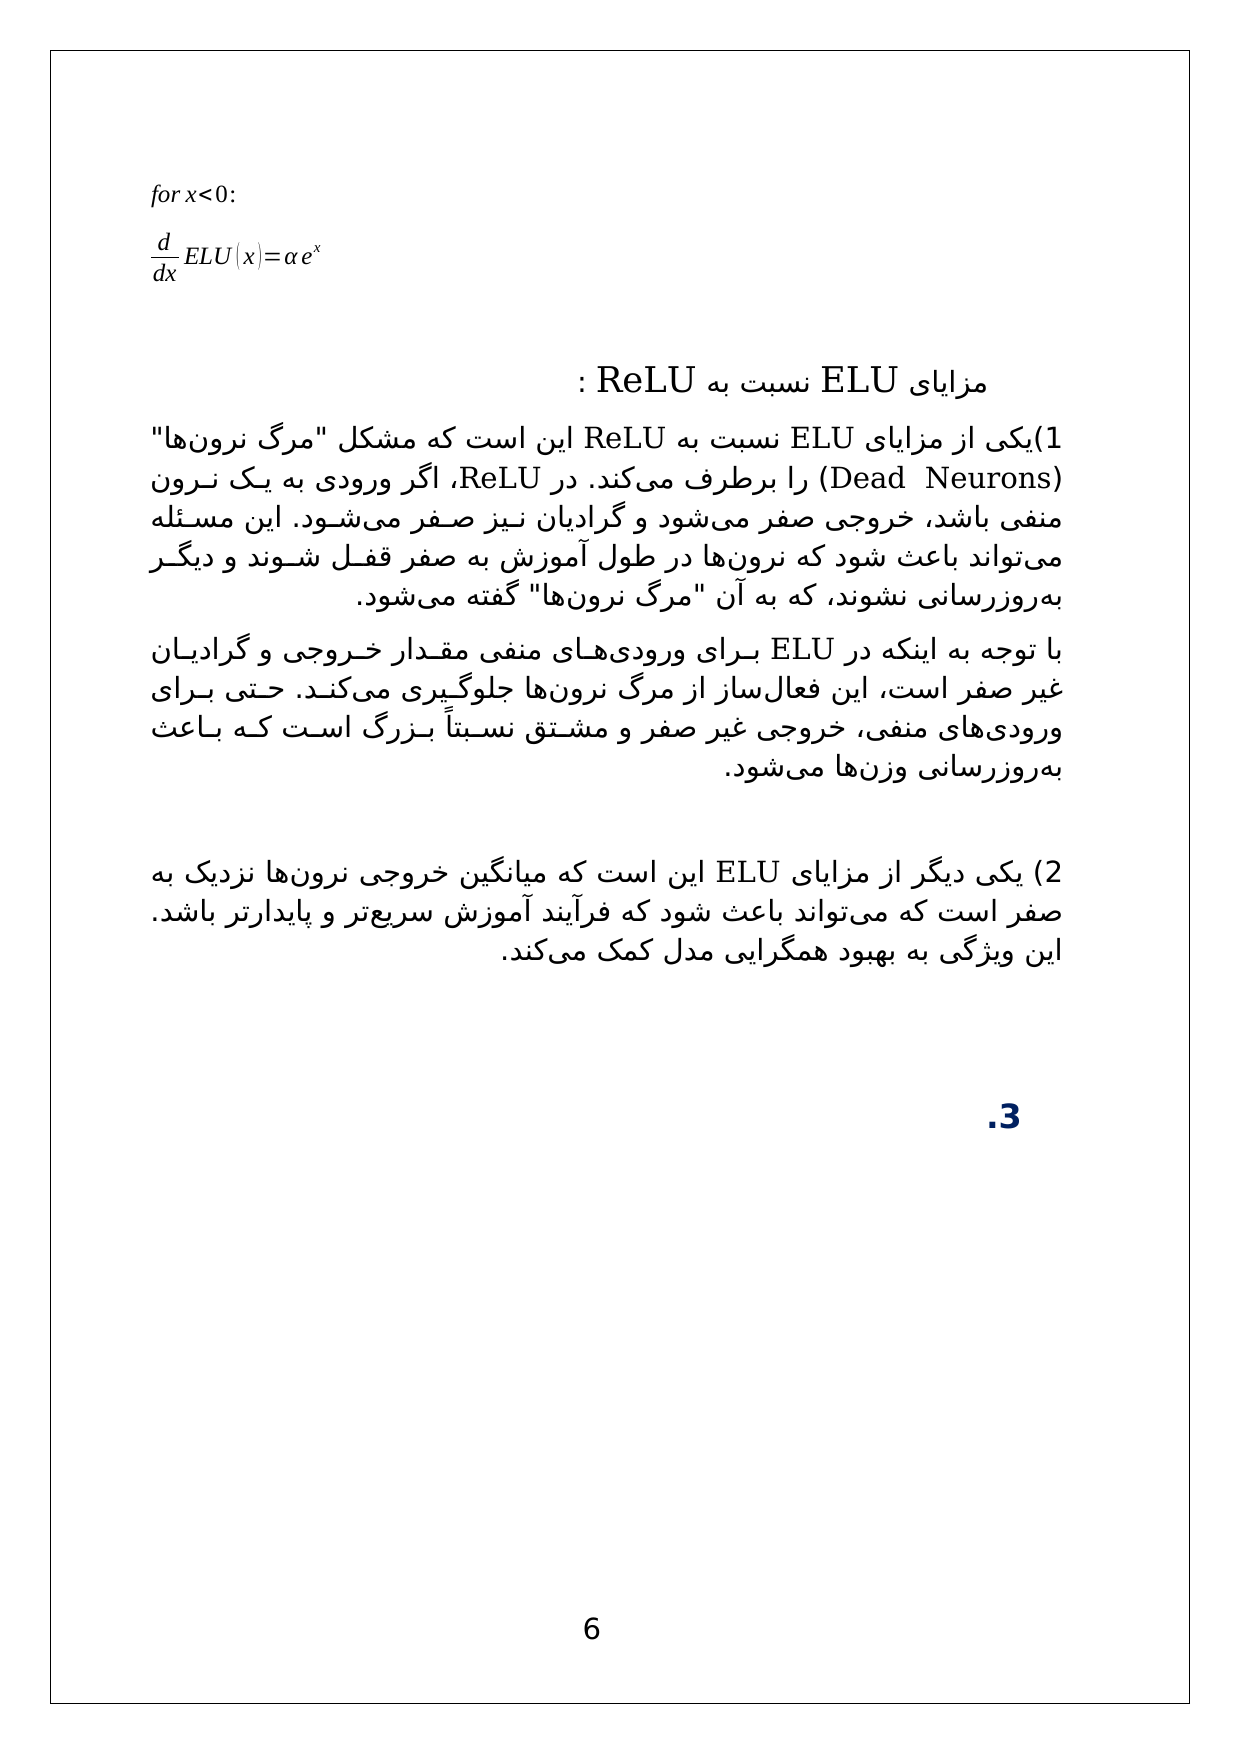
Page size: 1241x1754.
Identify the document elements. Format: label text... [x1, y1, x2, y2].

text 1)یکی از مزایای ELU نسبت به ReLU این است که مشکل "مرگ نرون‌ها" (Dead Neurons) را برطرف می‌کند. در ReLU، اگر ورودی به یک نرون منفی باشد، خروجی صفر می‌شود و گرادیان نیز صفر می‌شود. این مسئله می‌تواند باعث شود که نرون‌ها در طول آموزش به صفر قفل شوند و دیگر به‌روزرسانی نشوند، که به آن "مرگ نرون‌ها" گفته می‌شود. [150, 419, 1063, 613]
subtitle 3. [150, 1098, 1063, 1137]
text 2) یکی دیگر از مزایای ELU این است که میانگین خروجی نرون‌ها نزدیک به صفر است که می‌تواند باعث شود که فرآیند آموزش سریع‌تر و پایدارتر باشد. این ویژگی به بهبود همگرایی مدل کمک می‌کند. [150, 853, 1063, 967]
text با توجه به اینکه در ELU برای ورودی‌های منفی مقدار خروجی و گرادیان غیر صفر است، این فعال‌ساز از مرگ نرون‌ها جلوگیری می‌کند. حتی برای ورودی‌های منفی، خروجی غیر صفر و مشتق نسبتاً بزرگ است که باعث به‌روزرسانی وزن‌ها می‌شود. [150, 630, 1063, 783]
text مزایای ELU نسبت به ReLU : [150, 358, 1063, 400]
